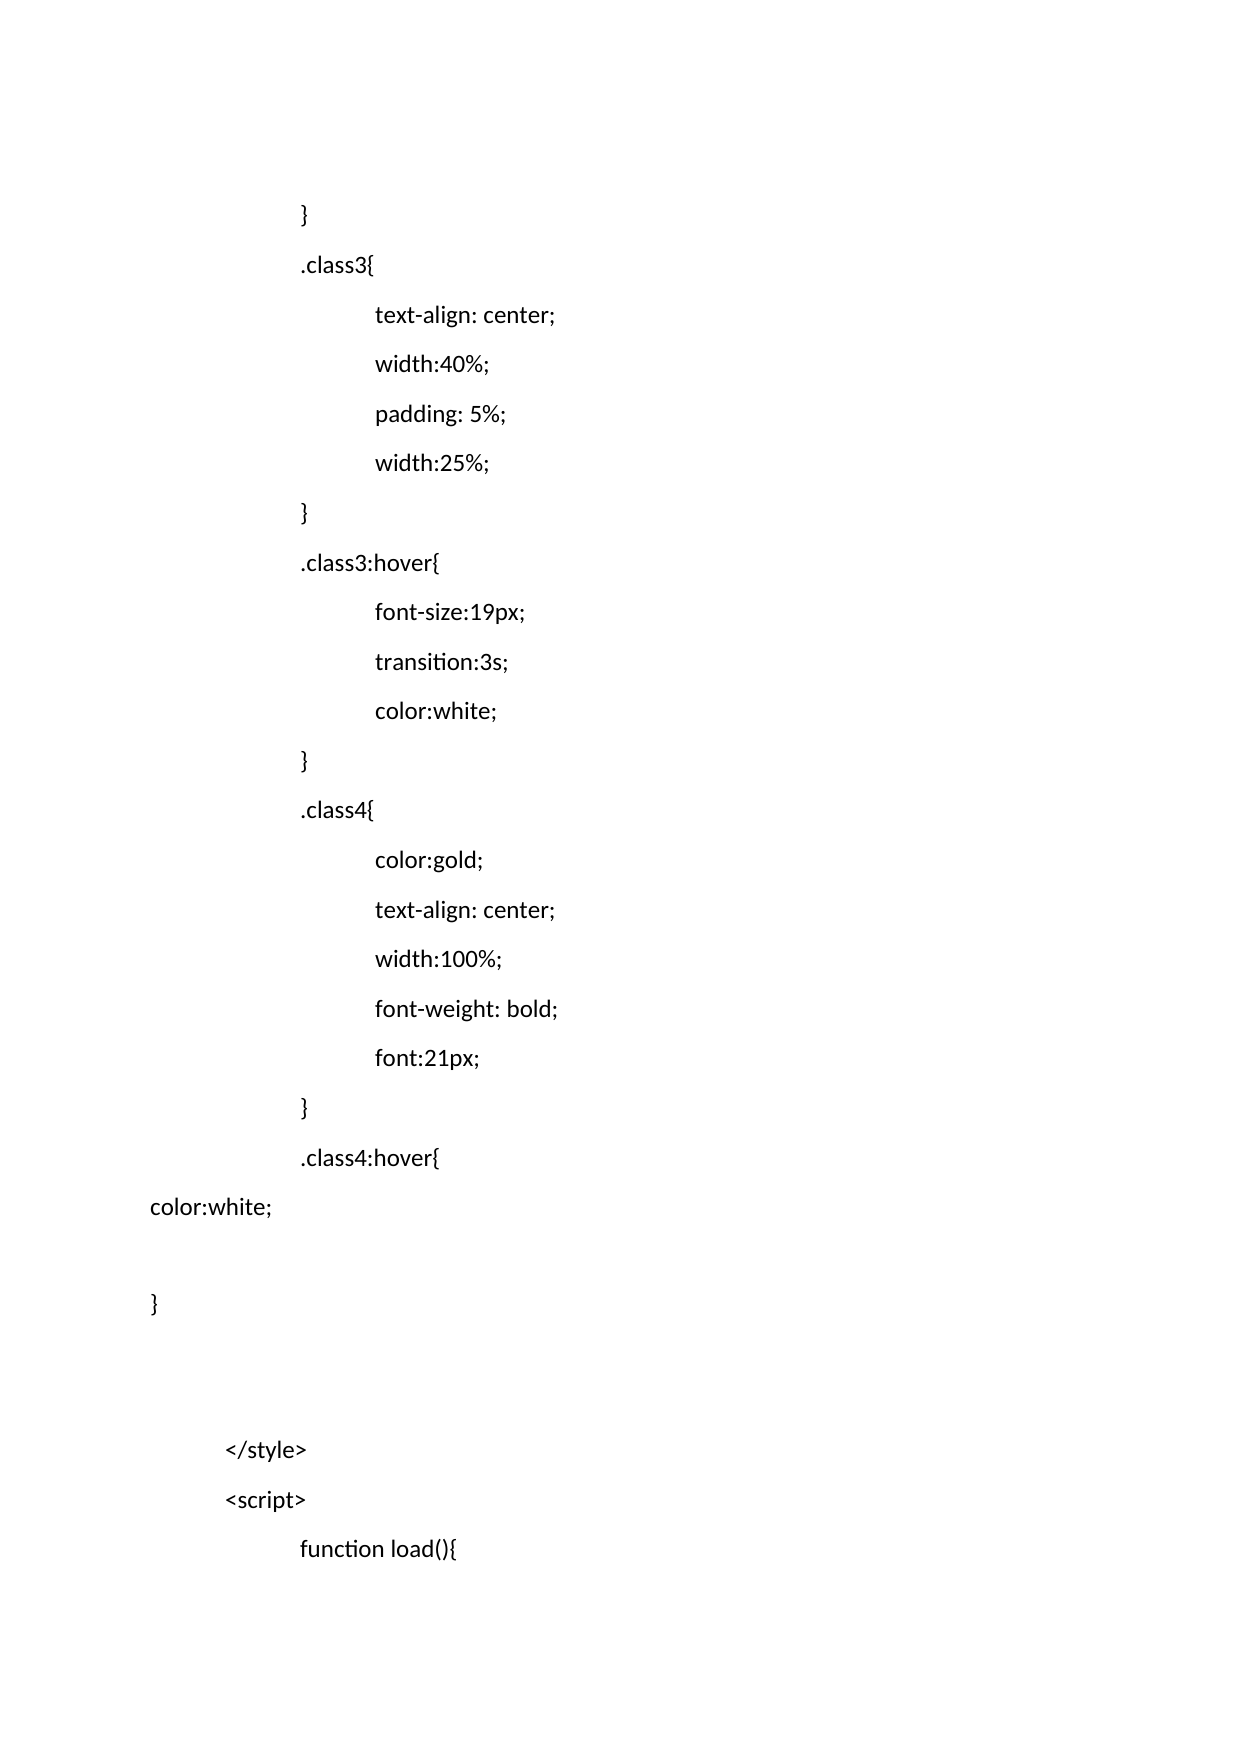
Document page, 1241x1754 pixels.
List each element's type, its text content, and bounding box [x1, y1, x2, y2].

text color:gold; [150, 844, 1090, 875]
text <script> [150, 1484, 1090, 1514]
text </style> [150, 1434, 1090, 1465]
text } [150, 1092, 1090, 1123]
text .class4:hover{ [150, 1142, 1090, 1172]
text font:21px; [150, 1042, 1090, 1073]
text .class4{ [150, 794, 1090, 825]
text .class3:hover{ [150, 547, 1090, 577]
text color:white; [150, 1191, 1090, 1222]
text function load(){ [150, 1533, 1090, 1564]
text width:25%; [150, 447, 1090, 478]
text font-size:19px; [150, 596, 1090, 627]
text padding: 5%; [150, 398, 1090, 428]
text color:white; [150, 695, 1090, 726]
text width:40%; [150, 348, 1090, 379]
text text-align: center; [150, 894, 1090, 924]
text } [150, 1288, 1090, 1318]
text font-weight: bold; [150, 993, 1090, 1023]
text .class3{ [150, 249, 1090, 280]
text transition:3s; [150, 646, 1090, 676]
text } [150, 199, 1090, 230]
text width:100%; [150, 943, 1090, 974]
text } [150, 745, 1090, 776]
text text-align: center; [150, 299, 1090, 329]
text } [150, 497, 1090, 528]
